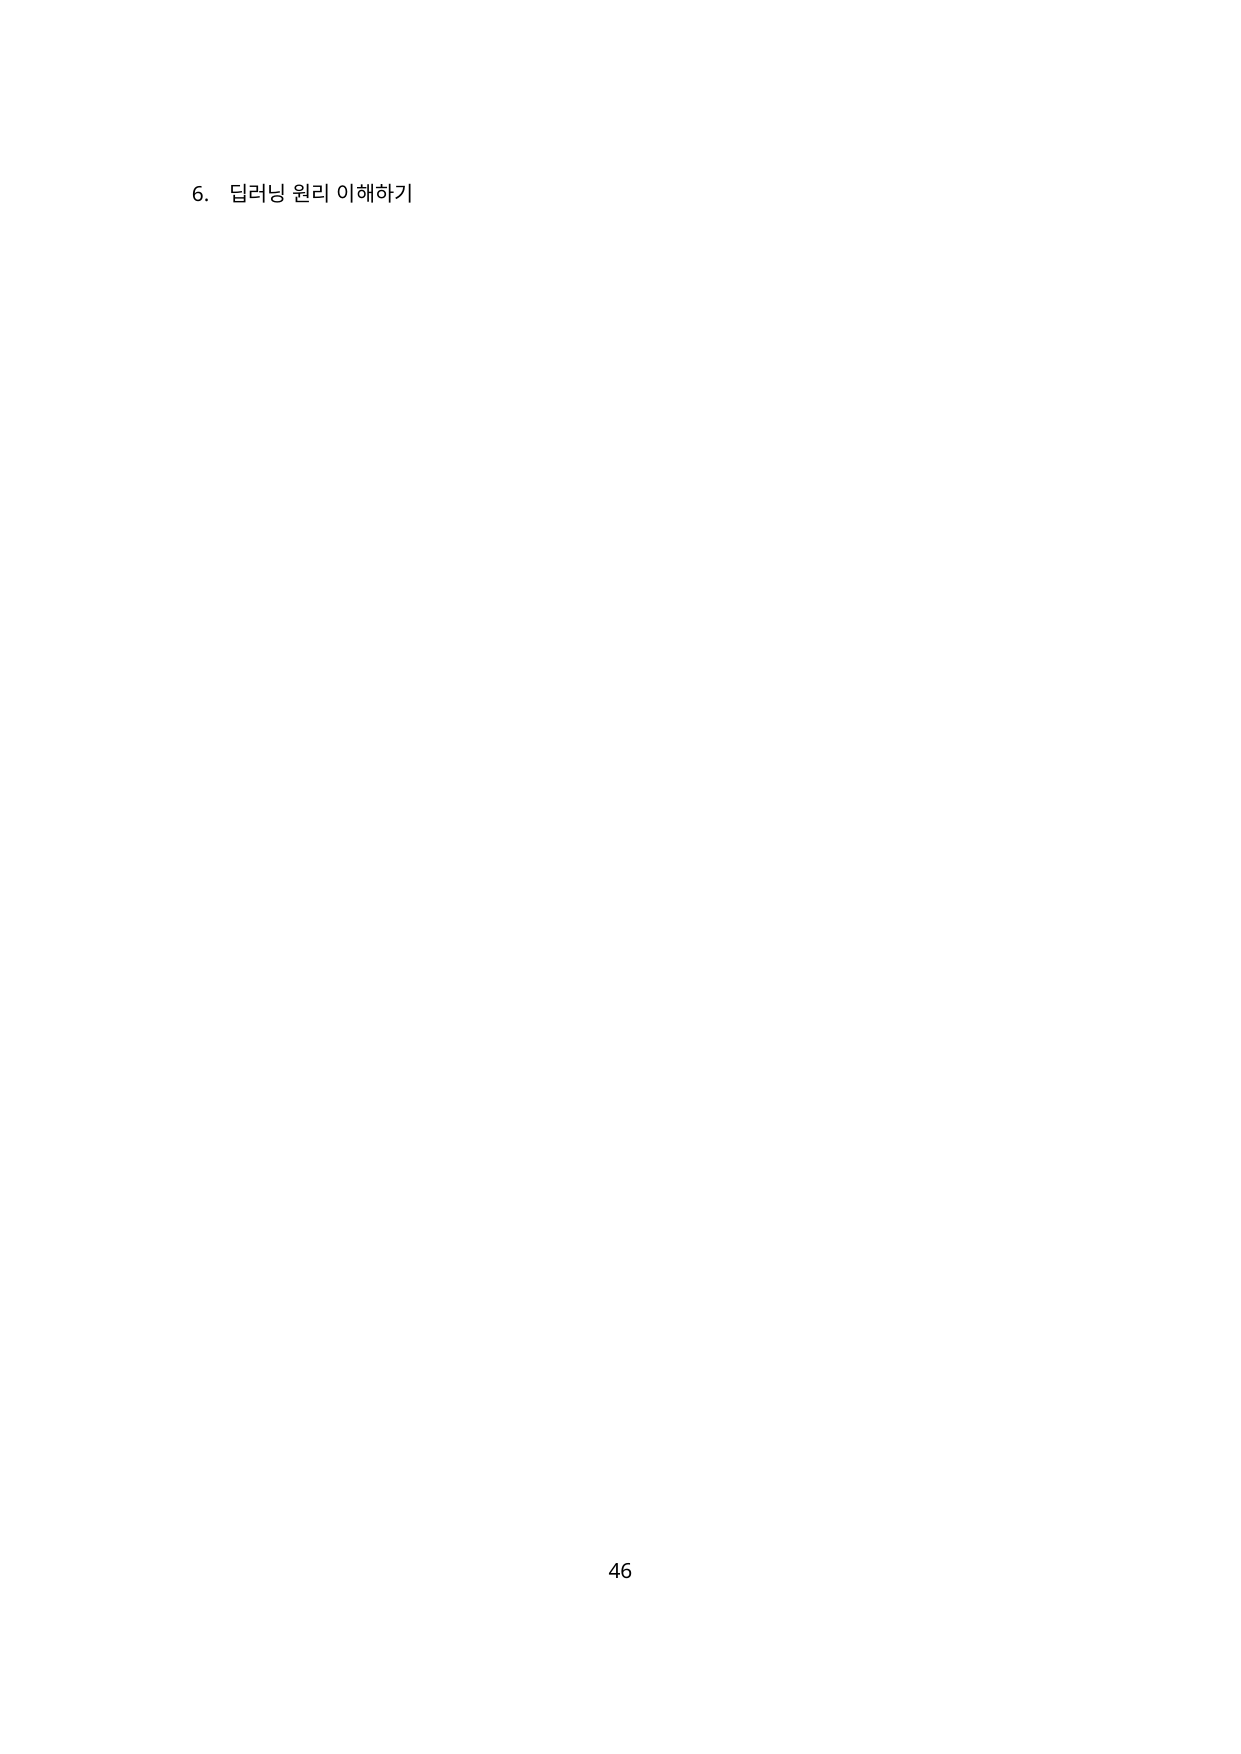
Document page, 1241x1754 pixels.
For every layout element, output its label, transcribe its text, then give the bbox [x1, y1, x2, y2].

list 딥러닝 원리 이해하기 [192, 177, 1090, 207]
